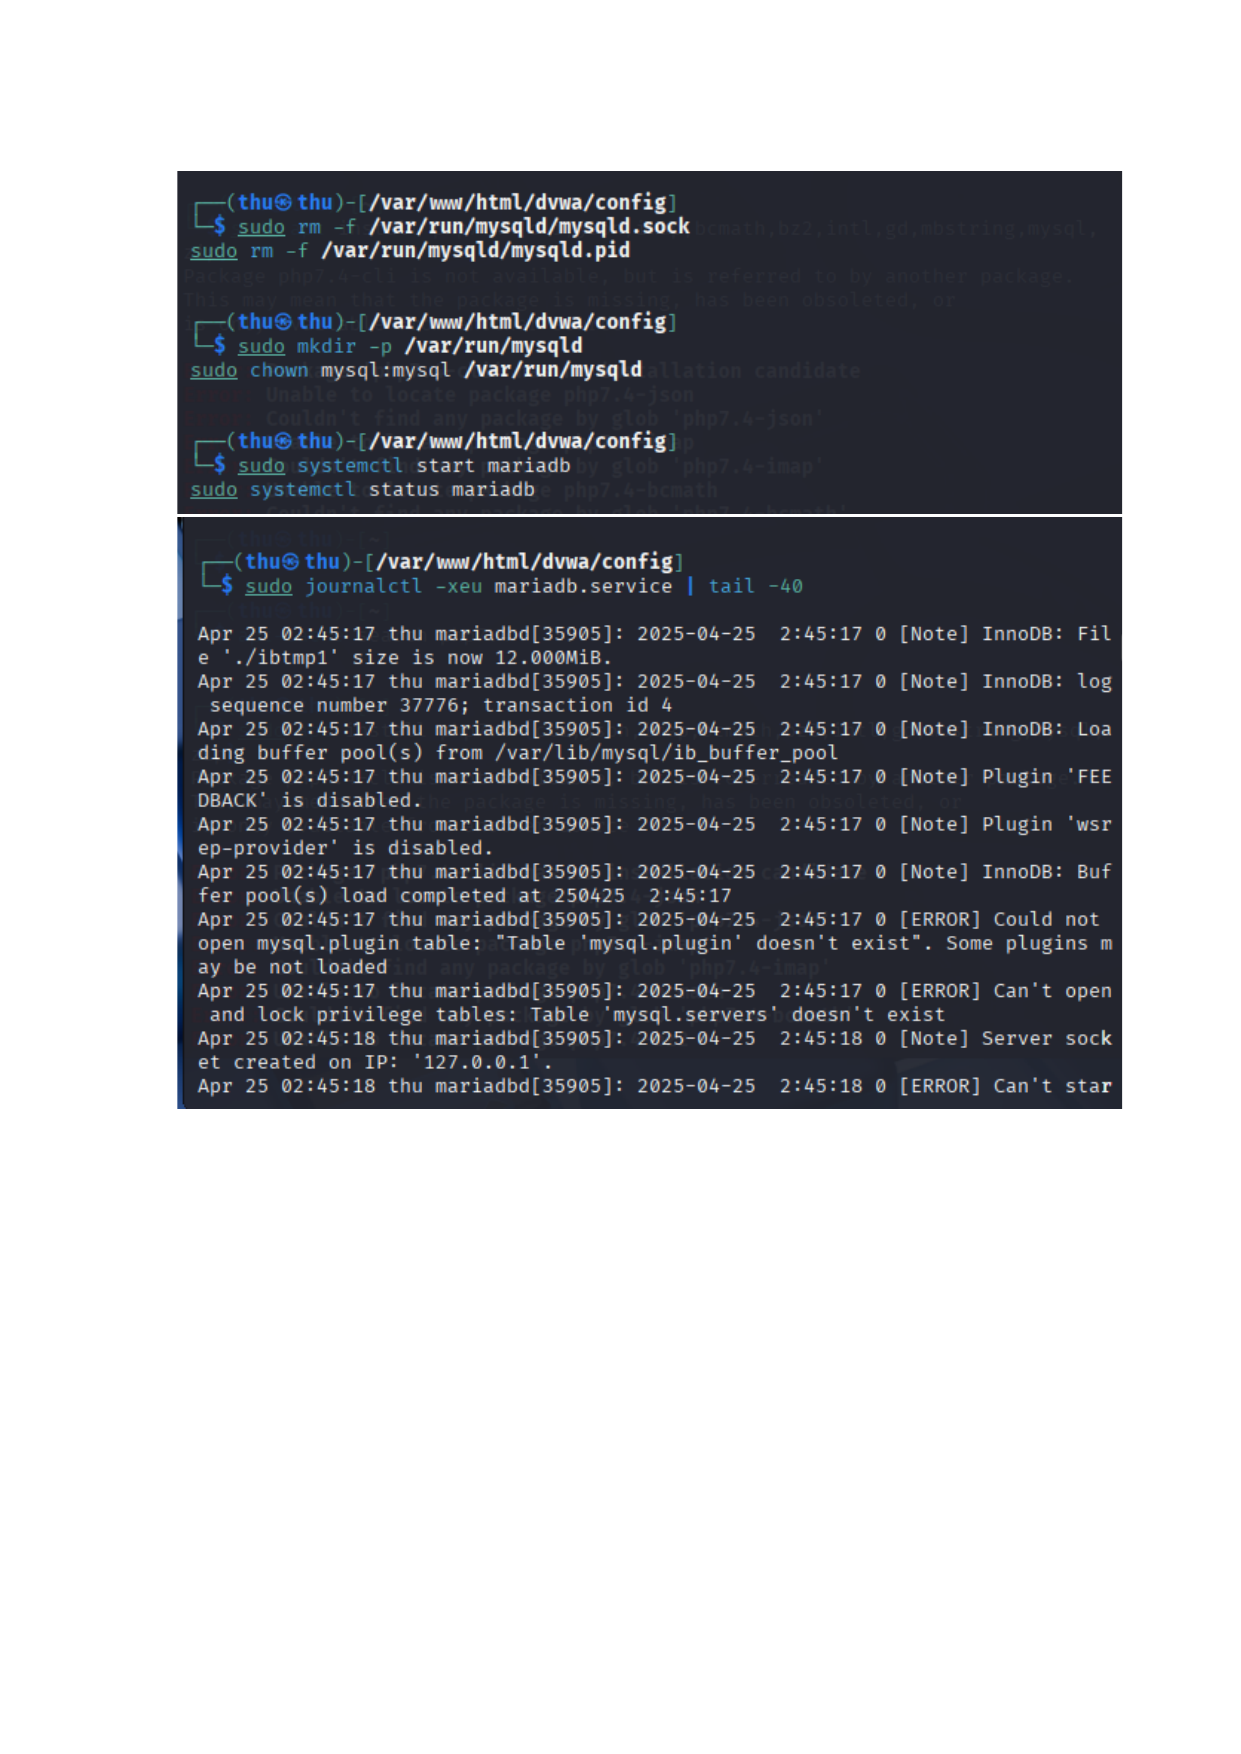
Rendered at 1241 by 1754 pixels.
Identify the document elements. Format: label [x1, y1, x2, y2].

picture [177, 171, 1123, 514]
picture [177, 517, 1123, 1109]
